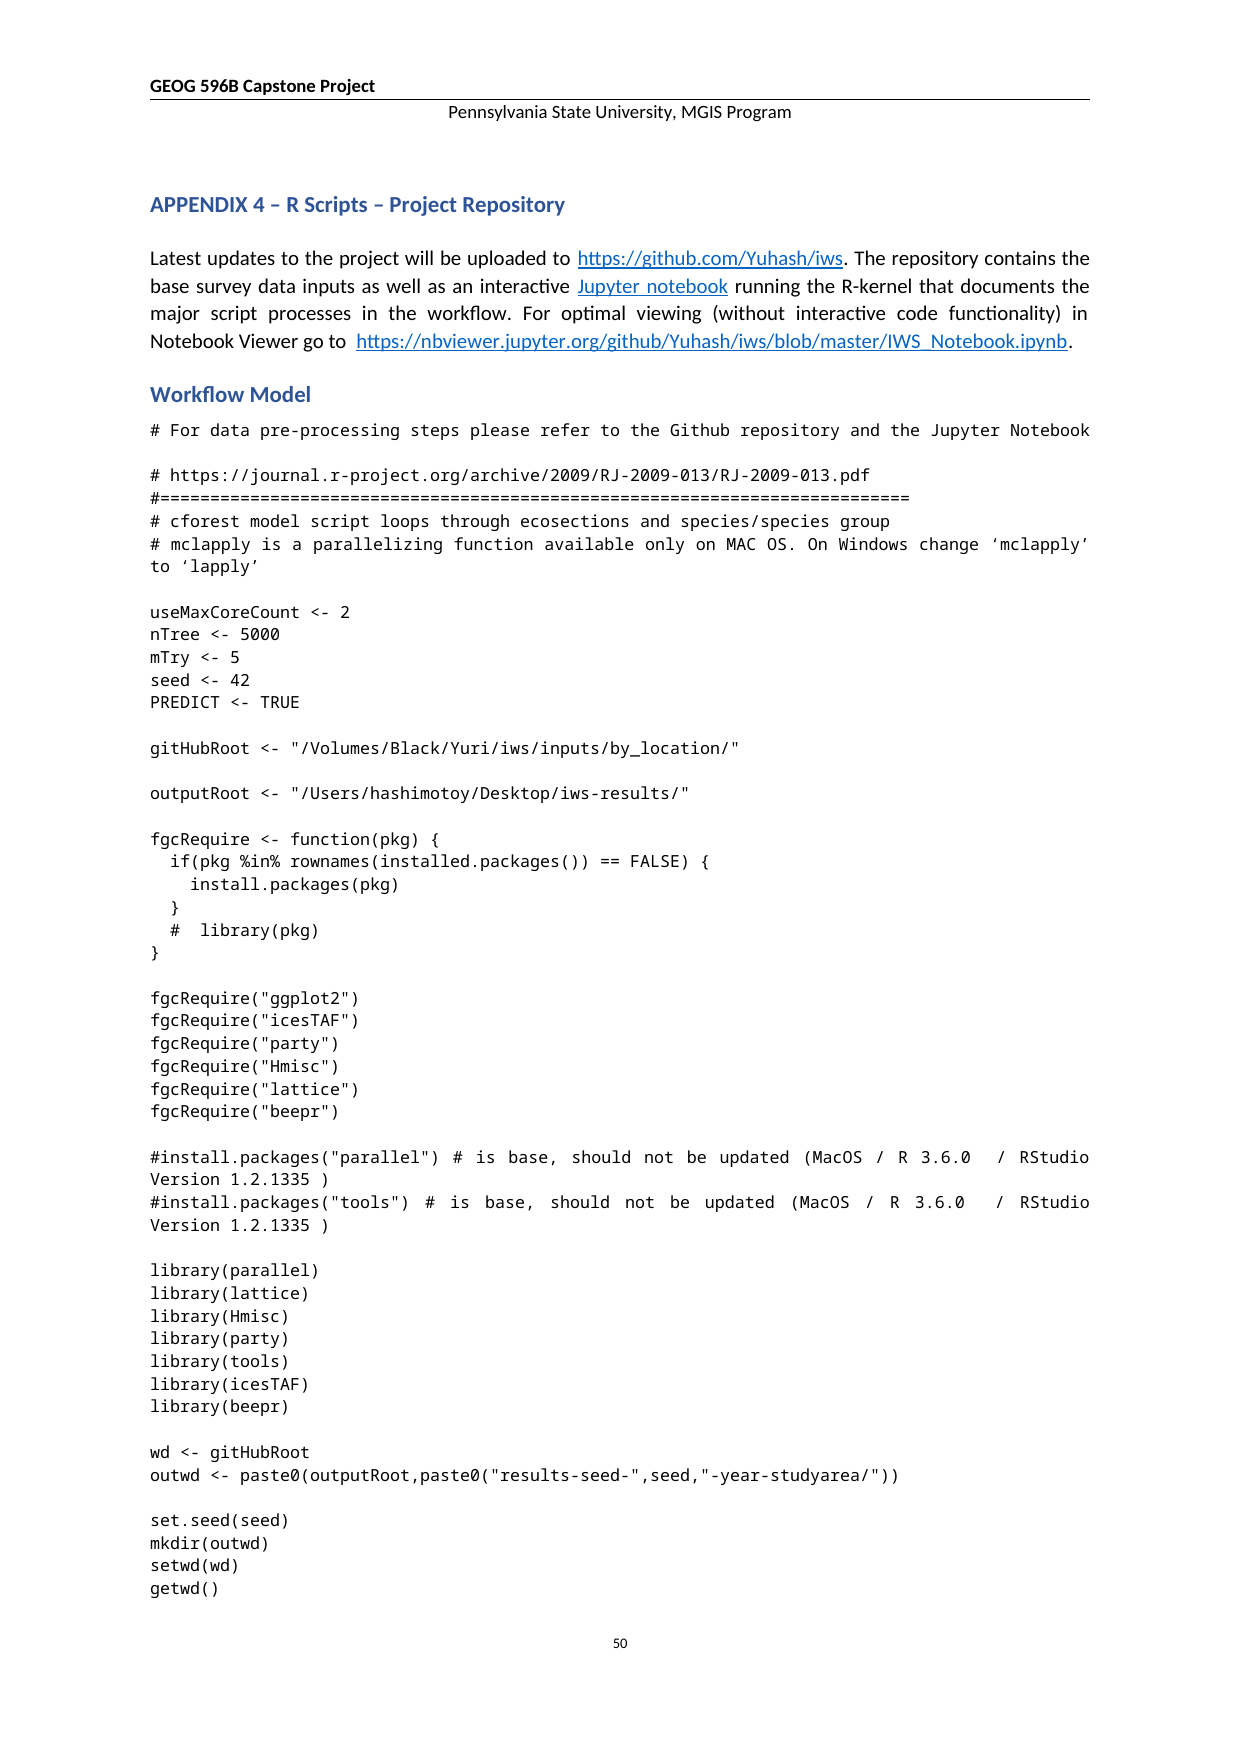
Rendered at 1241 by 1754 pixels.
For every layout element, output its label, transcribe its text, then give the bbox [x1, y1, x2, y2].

text outwd <- paste0(outputRoot,paste0("results-seed-",seed,"-year-studyarea/")) [150, 1463, 1090, 1486]
text fgcRequire <- function(pkg) { [150, 827, 1090, 850]
text library(lattice) [150, 1282, 1090, 1304]
text library(beepr) [150, 1395, 1090, 1418]
text set.seed(seed) [150, 1509, 1090, 1531]
text library(icesTAF) [150, 1372, 1090, 1395]
text fgcRequire("icesTAF") [150, 1009, 1090, 1032]
text getwd() [150, 1577, 1090, 1599]
text APPENDIX 4 – R Scripts – Project Repository [150, 190, 1090, 218]
text fgcRequire("party") [150, 1032, 1090, 1054]
text fgcRequire("ggplot2") [150, 986, 1090, 1009]
text fgcRequire("Hmisc") [150, 1054, 1090, 1077]
text install.packages(pkg) [150, 873, 1090, 896]
text useMaxCoreCount <- 2 [150, 600, 1090, 623]
text PREDICT <- TRUE [150, 691, 1090, 714]
text Workflow Model [150, 380, 1090, 408]
text # https://journal.r-project.org/archive/2009/RJ-2009-013/RJ-2009-013.pdf [150, 464, 1090, 487]
text Latest updates to the project will be uploaded to https://github.com/Yuhash/iws. The repository contains the base survey data inputs as well as an interactive Jupyter notebook running the R-kernel that documents the major script processes in the workflow. For optimal viewing (without interactive code functionality) in Notebook Viewer go to https://nbviewer.jupyter.org/github/Yuhash/iws/blob/master/IWS_Notebook.ipynb. [150, 246, 1090, 353]
text } [150, 941, 1090, 964]
text seed <- 42 [150, 668, 1090, 691]
text #install.packages("parallel") # is base, should not be updated (MacOS / R 3.6.0 / RStudio Version 1.2.1335 ) [150, 1145, 1090, 1191]
text nTree <- 5000 [150, 623, 1090, 646]
text setwd(wd) [150, 1554, 1090, 1577]
text fgcRequire("beepr") [150, 1100, 1090, 1123]
text #=========================================================================== [150, 487, 1090, 509]
text if(pkg %in% rownames(installed.packages()) == FALSE) { [150, 850, 1090, 873]
text library(parallel) [150, 1259, 1090, 1282]
text #install.packages("tools") # is base, should not be updated (MacOS / R 3.6.0 / RStudio Version 1.2.1335 ) [150, 1191, 1090, 1236]
text # mclapply is a parallelizing function available only on MAC OS. On Windows change ‘mclapply’ to ‘lapply’ [150, 532, 1090, 578]
text # library(pkg) [150, 918, 1090, 941]
text library(party) [150, 1327, 1090, 1350]
text gitHubRoot <- "/Volumes/Black/Yuri/iws/inputs/by_location/" [150, 737, 1090, 759]
text library(tools) [150, 1350, 1090, 1372]
text fgcRequire("lattice") [150, 1077, 1090, 1100]
text # cforest model script loops through ecosections and species/species group [150, 509, 1090, 532]
text # For data pre-processing steps please refer to the Github repository and the Jupyter Notebook [150, 419, 1090, 441]
text outputRoot <- "/Users/hashimotoy/Desktop/iws-results/" [150, 782, 1090, 805]
text mTry <- 5 [150, 646, 1090, 668]
text mkdir(outwd) [150, 1531, 1090, 1554]
text wd <- gitHubRoot [150, 1441, 1090, 1463]
text library(Hmisc) [150, 1304, 1090, 1327]
text } [150, 896, 1090, 918]
